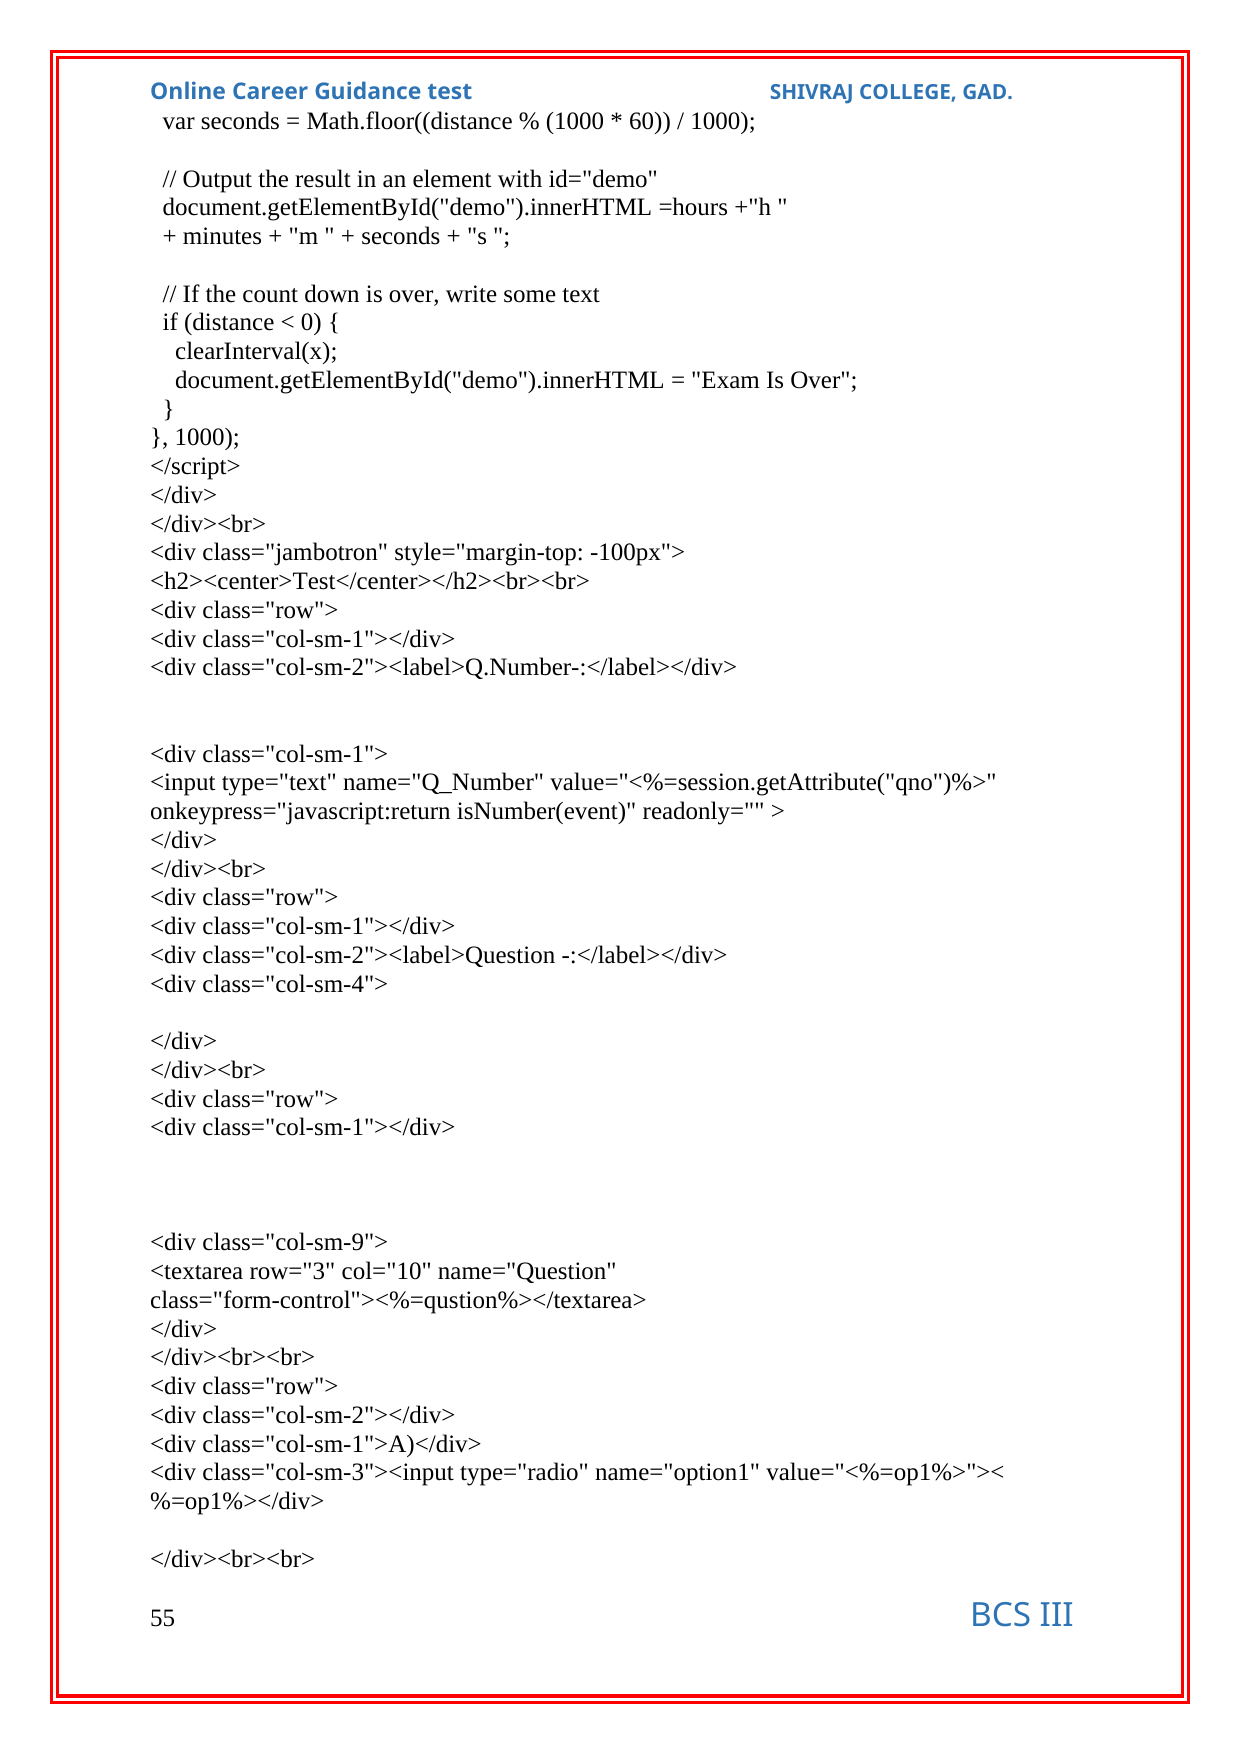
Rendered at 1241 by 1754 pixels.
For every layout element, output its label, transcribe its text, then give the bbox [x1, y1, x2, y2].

text <div class="row"> [150, 1371, 1090, 1400]
text </div><br> [150, 854, 1090, 882]
text + minutes + "m " + seconds + "s "; [150, 221, 1090, 250]
text <div class="row"> [150, 882, 1090, 911]
text <div class="row"> [150, 595, 1090, 624]
text <div class="col-sm-1"> [150, 739, 1090, 767]
text <div class="col-sm-2"><label>Q.Number-:</label></div> [150, 652, 1090, 681]
text </div><br><br> [150, 1342, 1090, 1371]
text </div><br> [150, 509, 1090, 537]
text <div class="col-sm-1"></div> [150, 624, 1090, 652]
text </div> [150, 825, 1090, 854]
text </div><br><br> [150, 1544, 1090, 1572]
text <textarea row="3" col="10" name="Question" class="form-control"><%=qustion%></textarea> [150, 1256, 1090, 1314]
text </div> [150, 1314, 1090, 1342]
text </div> [150, 480, 1090, 509]
text <div class="col-sm-4"> [150, 969, 1090, 997]
text <div class="col-sm-9"> [150, 1227, 1090, 1256]
text <h2><center>Test</center></h2><br><br> [150, 566, 1090, 595]
text <div class="row"> [150, 1084, 1090, 1112]
text <div class="col-sm-1"></div> [150, 1112, 1090, 1141]
text <div class="jambotron" style="margin-top: -100px"> [150, 537, 1090, 566]
text </div> [150, 1026, 1090, 1055]
text <div class="col-sm-2"></div> [150, 1400, 1090, 1429]
text clearInterval(x); [150, 336, 1090, 365]
text <input type="text" name="Q_Number" value="<%=session.getAttribute("qno")%>" onkeypress="javascript:return isNumber(event)" readonly="" > [150, 767, 1090, 825]
text if (distance < 0) { [150, 307, 1090, 336]
text }, 1000); [150, 422, 1090, 451]
text </script> [150, 451, 1090, 480]
text document.getElementById("demo").innerHTML =hours +"h " [150, 192, 1090, 221]
text <div class="col-sm-3"><input type="radio" name="option1" value="<%=op1%>"><%=op1%></div> [150, 1457, 1090, 1515]
text // Output the result in an element with id="demo" [150, 164, 1090, 192]
text <div class="col-sm-2"><label>Question -:</label></div> [150, 940, 1090, 969]
text } [150, 394, 1090, 422]
text </div><br> [150, 1055, 1090, 1084]
text <div class="col-sm-1"></div> [150, 911, 1090, 940]
text // If the count down is over, write some text [150, 279, 1090, 307]
text document.getElementById("demo").innerHTML = "Exam Is Over"; [150, 365, 1090, 394]
text var seconds = Math.floor((distance % (1000 * 60)) / 1000); [150, 106, 1090, 135]
text <div class="col-sm-1">A)</div> [150, 1429, 1090, 1457]
